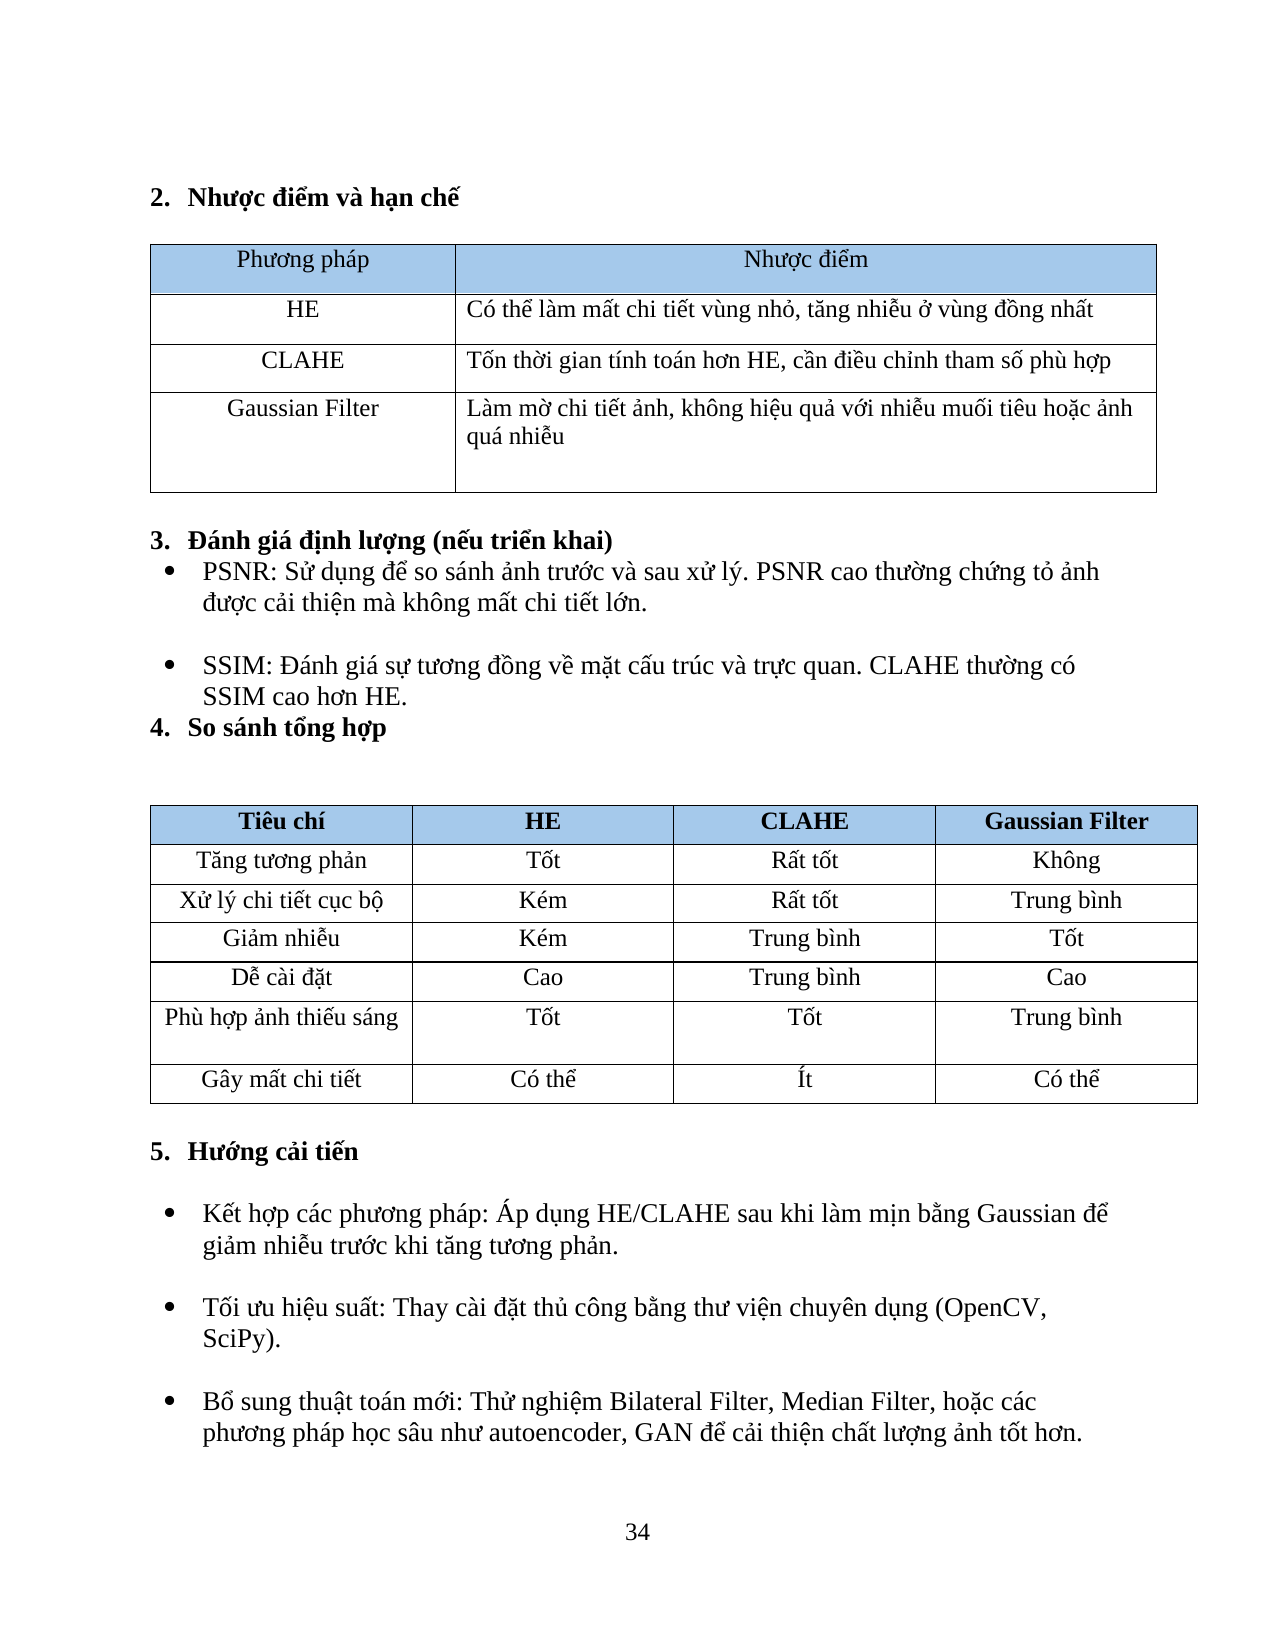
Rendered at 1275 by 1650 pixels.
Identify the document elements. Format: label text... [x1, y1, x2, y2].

table_header Nhược điểm [456, 245, 1156, 293]
table_cell Trung bình [936, 1002, 1197, 1063]
table_cell Xử lý chi tiết cục bộ [151, 885, 412, 922]
table_cell Kém [413, 923, 673, 961]
table_cell Kém [413, 885, 673, 922]
table_cell Rất tốt [674, 845, 935, 884]
list Hướng cải tiến [150, 1135, 1125, 1166]
table_cell Rất tốt [674, 885, 935, 922]
table_cell HE [151, 295, 455, 344]
table_cell Tốt [413, 1002, 673, 1063]
list Bổ sung thuật toán mới: Thử nghiệm Bilateral Filter, Median Filter, hoặc các phương pháp học sâu như autoencoder, GAN để cải thiện chất lượng ảnh tốt hơn. [165, 1384, 1125, 1447]
table_header CLAHE [674, 806, 935, 844]
table_header Tiêu chí [151, 806, 412, 844]
table_cell Cao [413, 963, 673, 1001]
table_cell Trung bình [674, 963, 935, 1001]
list Tối ưu hiệu suất: Thay cài đặt thủ công bằng thư viện chuyên dụng (OpenCV, SciPy). [165, 1291, 1125, 1353]
table_cell Gaussian Filter [151, 393, 455, 492]
table_cell Tốt [413, 845, 673, 884]
table_cell Cao [936, 963, 1197, 1001]
list SSIM: Đánh giá sự tương đồng về mặt cấu trúc và trực quan. CLAHE thường có SSIM cao hơn HE. [165, 649, 1125, 711]
table_cell Trung bình [936, 885, 1197, 922]
list Nhược điểm và hạn chế [150, 181, 1125, 212]
table_header Gaussian Filter [936, 806, 1197, 844]
table_cell Trung bình [674, 923, 935, 961]
table_cell Giảm nhiễu [151, 923, 412, 961]
table_cell Tốt [936, 923, 1197, 961]
table_cell Gây mất chi tiết [151, 1065, 412, 1103]
list Đánh giá định lượng (nếu triển khai) [150, 524, 1125, 555]
table_header Phương pháp [151, 245, 455, 293]
table_header HE [413, 806, 673, 844]
table_cell Phù hợp ảnh thiếu sáng [151, 1002, 412, 1063]
table_cell Ít [674, 1065, 935, 1103]
table_cell Không [936, 845, 1197, 884]
list Kết hợp các phương pháp: Áp dụng HE/CLAHE sau khi làm mịn bằng Gaussian để giảm nhiễu trước khi tăng tương phản. [165, 1197, 1125, 1260]
table_cell Làm mờ chi tiết ảnh, không hiệu quả với nhiễu muối tiêu hoặc ảnh quá nhiễu [456, 393, 1156, 492]
table_cell Tăng tương phản [151, 845, 412, 884]
table_cell Có thể làm mất chi tiết vùng nhỏ, tăng nhiễu ở vùng đồng nhất [456, 295, 1156, 344]
table_cell Tốt [674, 1002, 935, 1063]
table_cell Có thể [936, 1065, 1197, 1103]
list PSNR: Sử dụng để so sánh ảnh trước và sau xử lý. PSNR cao thường chứng tỏ ảnh được cải thiện mà không mất chi tiết lớn. [165, 555, 1125, 618]
table_cell Tốn thời gian tính toán hơn HE, cần điều chỉnh tham số phù hợp [456, 345, 1156, 392]
list So sánh tổng hợp [150, 711, 1125, 742]
table_cell Dễ cài đặt [151, 963, 412, 1001]
table_cell Có thể [413, 1065, 673, 1103]
table_cell CLAHE [151, 345, 455, 392]
